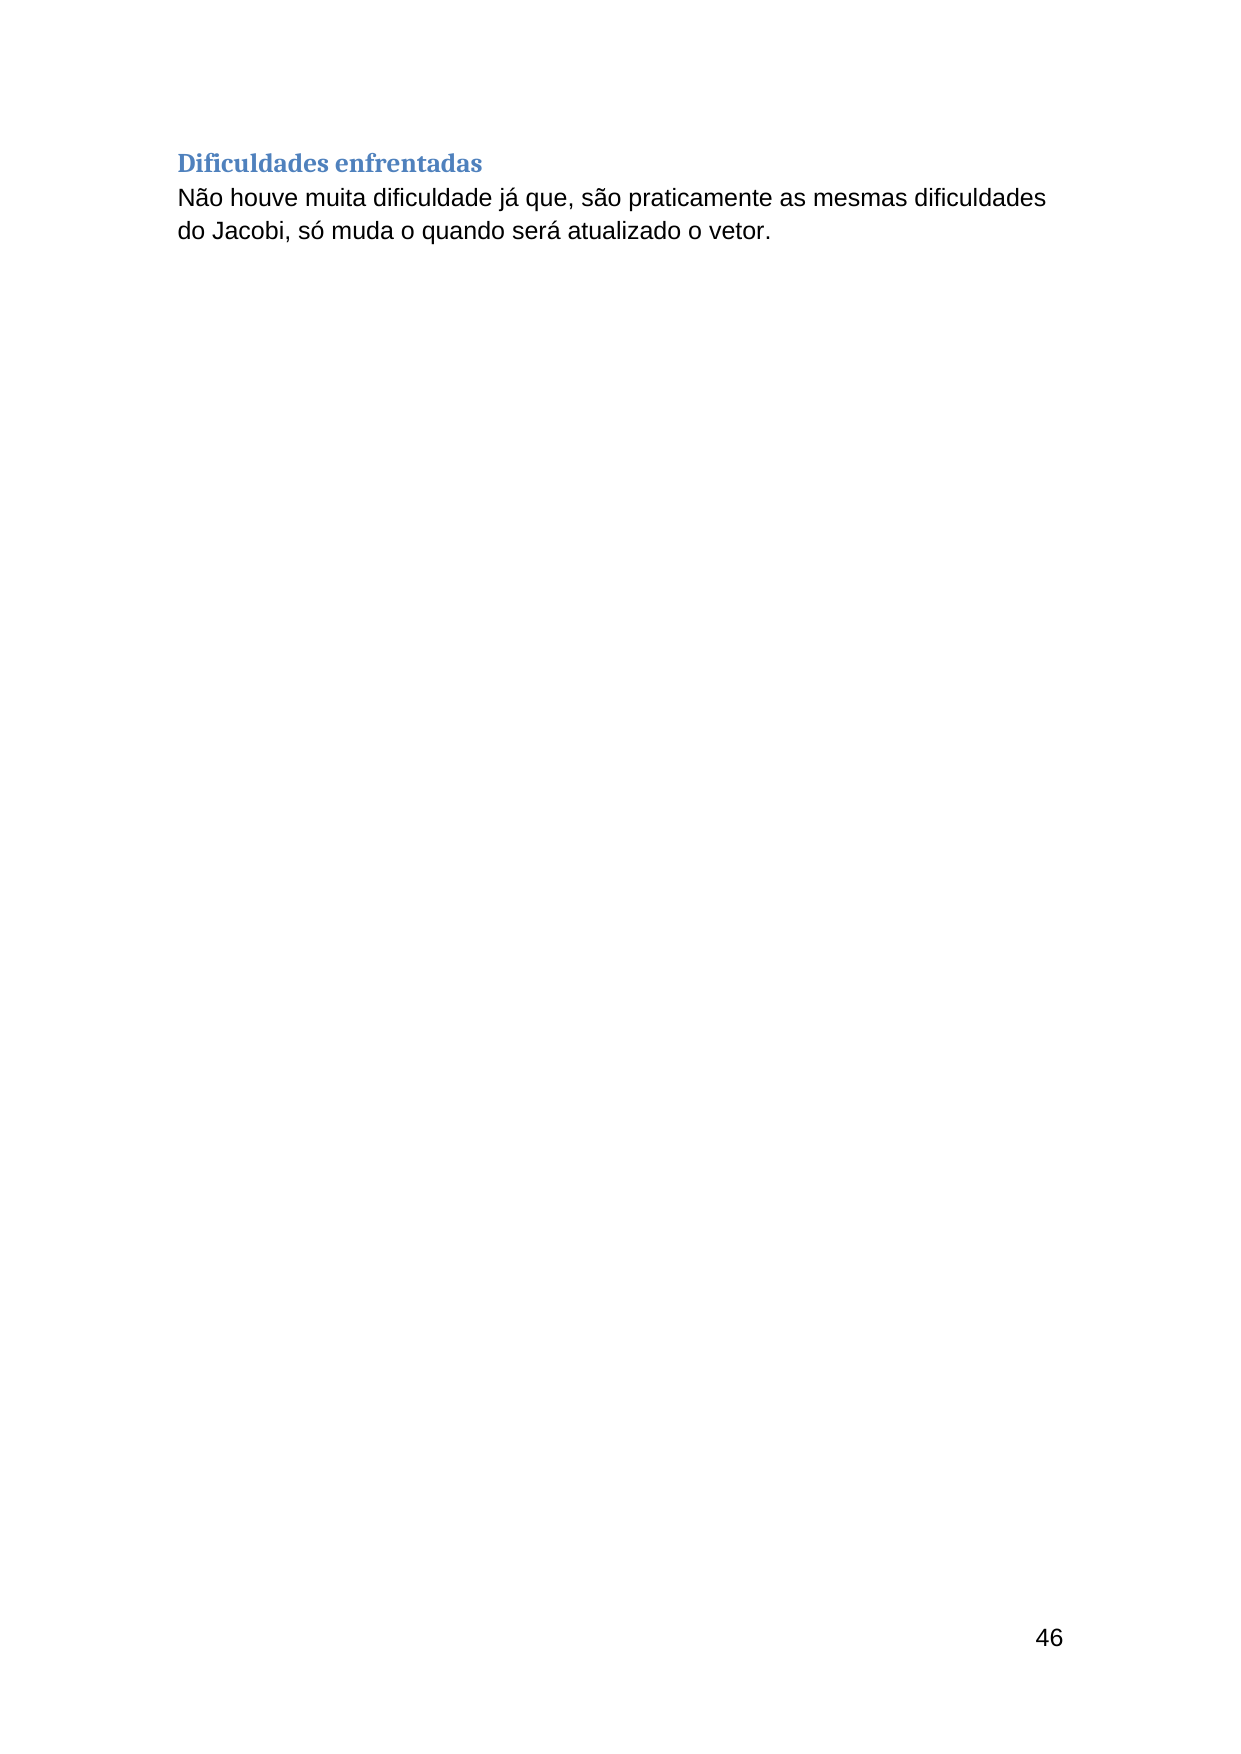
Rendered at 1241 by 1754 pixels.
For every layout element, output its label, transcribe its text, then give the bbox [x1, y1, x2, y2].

subtitle Dificuldades enfrentadas [177, 148, 1063, 179]
text Não houve muita dificuldade já que, são praticamente as mesmas dificuldades do Jacobi, só muda o quando será atualizado o vetor. [177, 183, 1063, 245]
